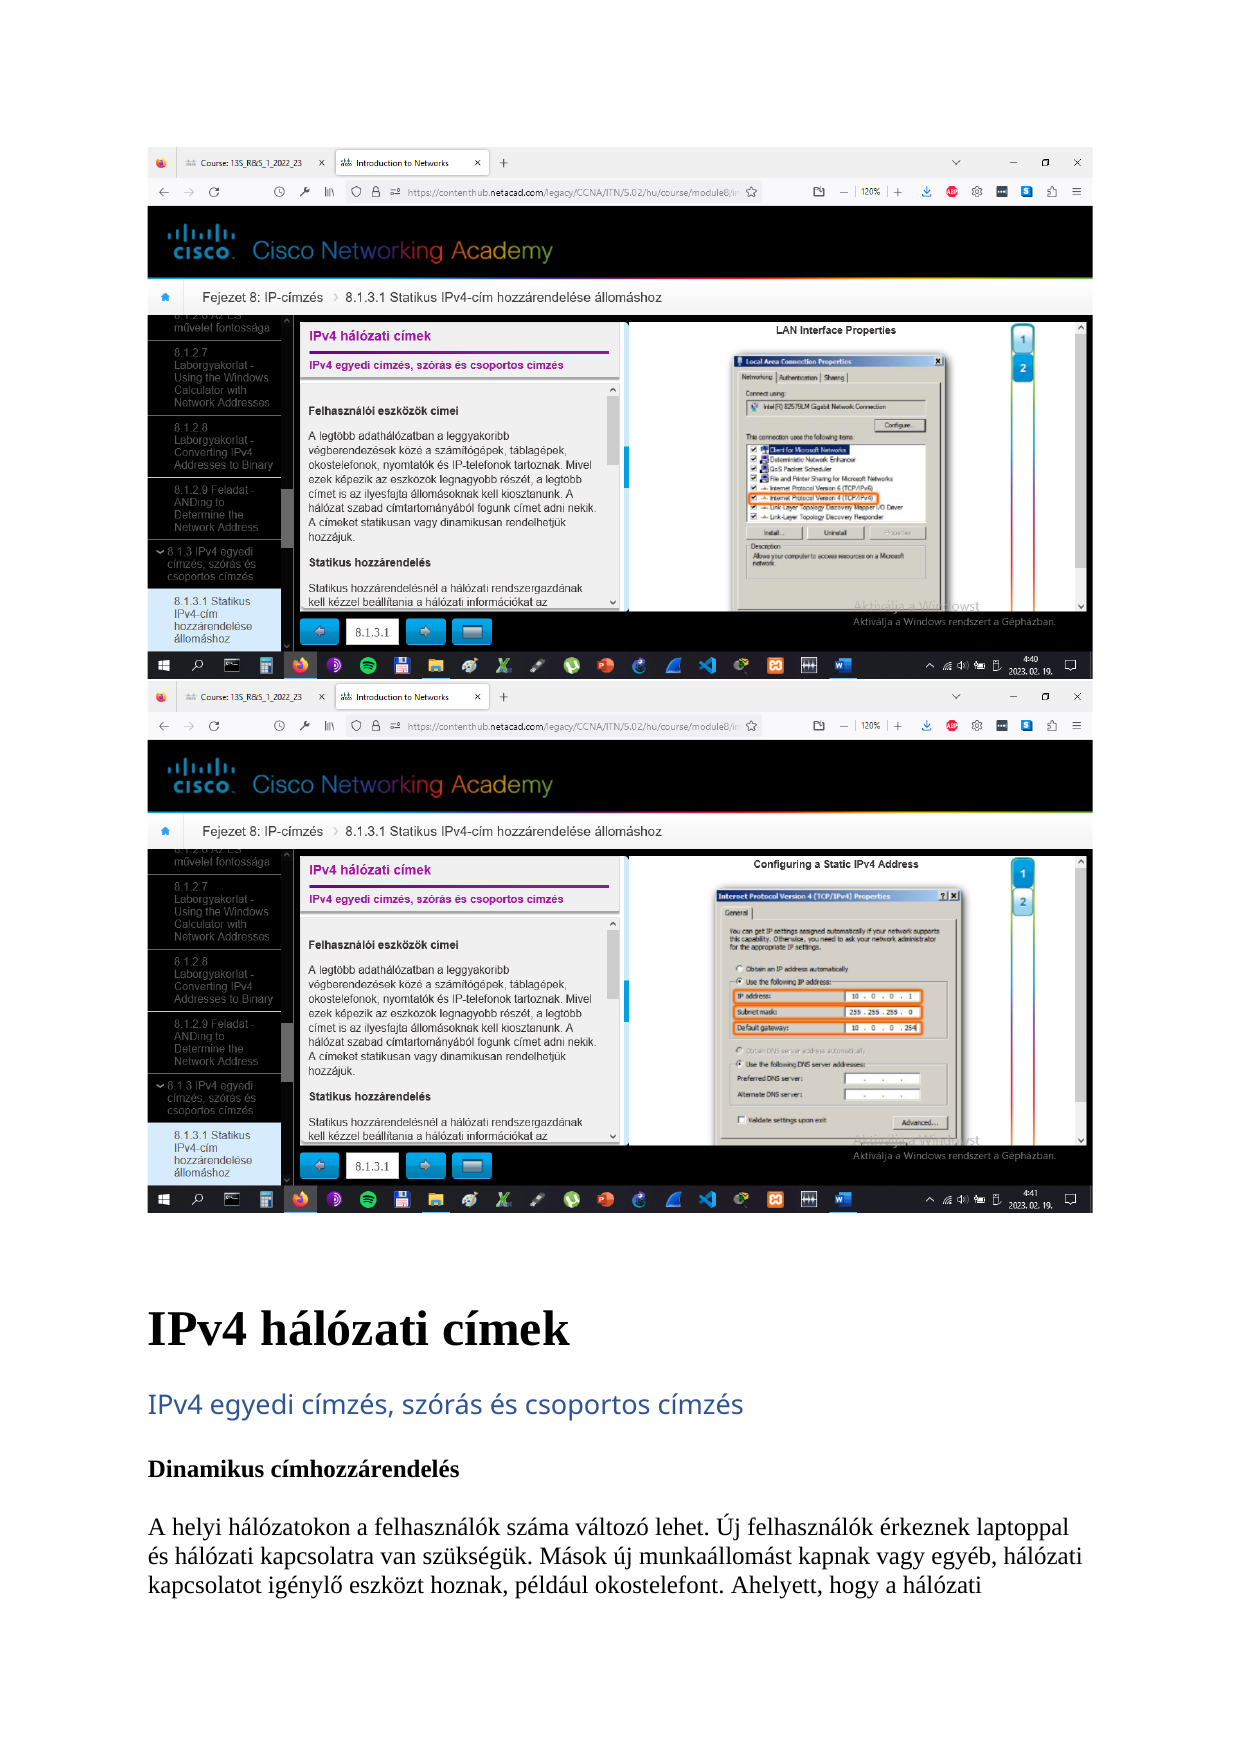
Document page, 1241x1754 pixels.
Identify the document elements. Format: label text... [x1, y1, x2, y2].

subtitle IPv4 hálózati címek [148, 1299, 1093, 1356]
subtitle IPv4 egyedi címzés, szórás és csoportos címzés [148, 1386, 1093, 1422]
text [148, 1512, 1093, 1599]
picture [147, 147, 1093, 679]
text Dinamikus címhozzárendelés [148, 1454, 1093, 1483]
picture [147, 681, 1093, 1213]
